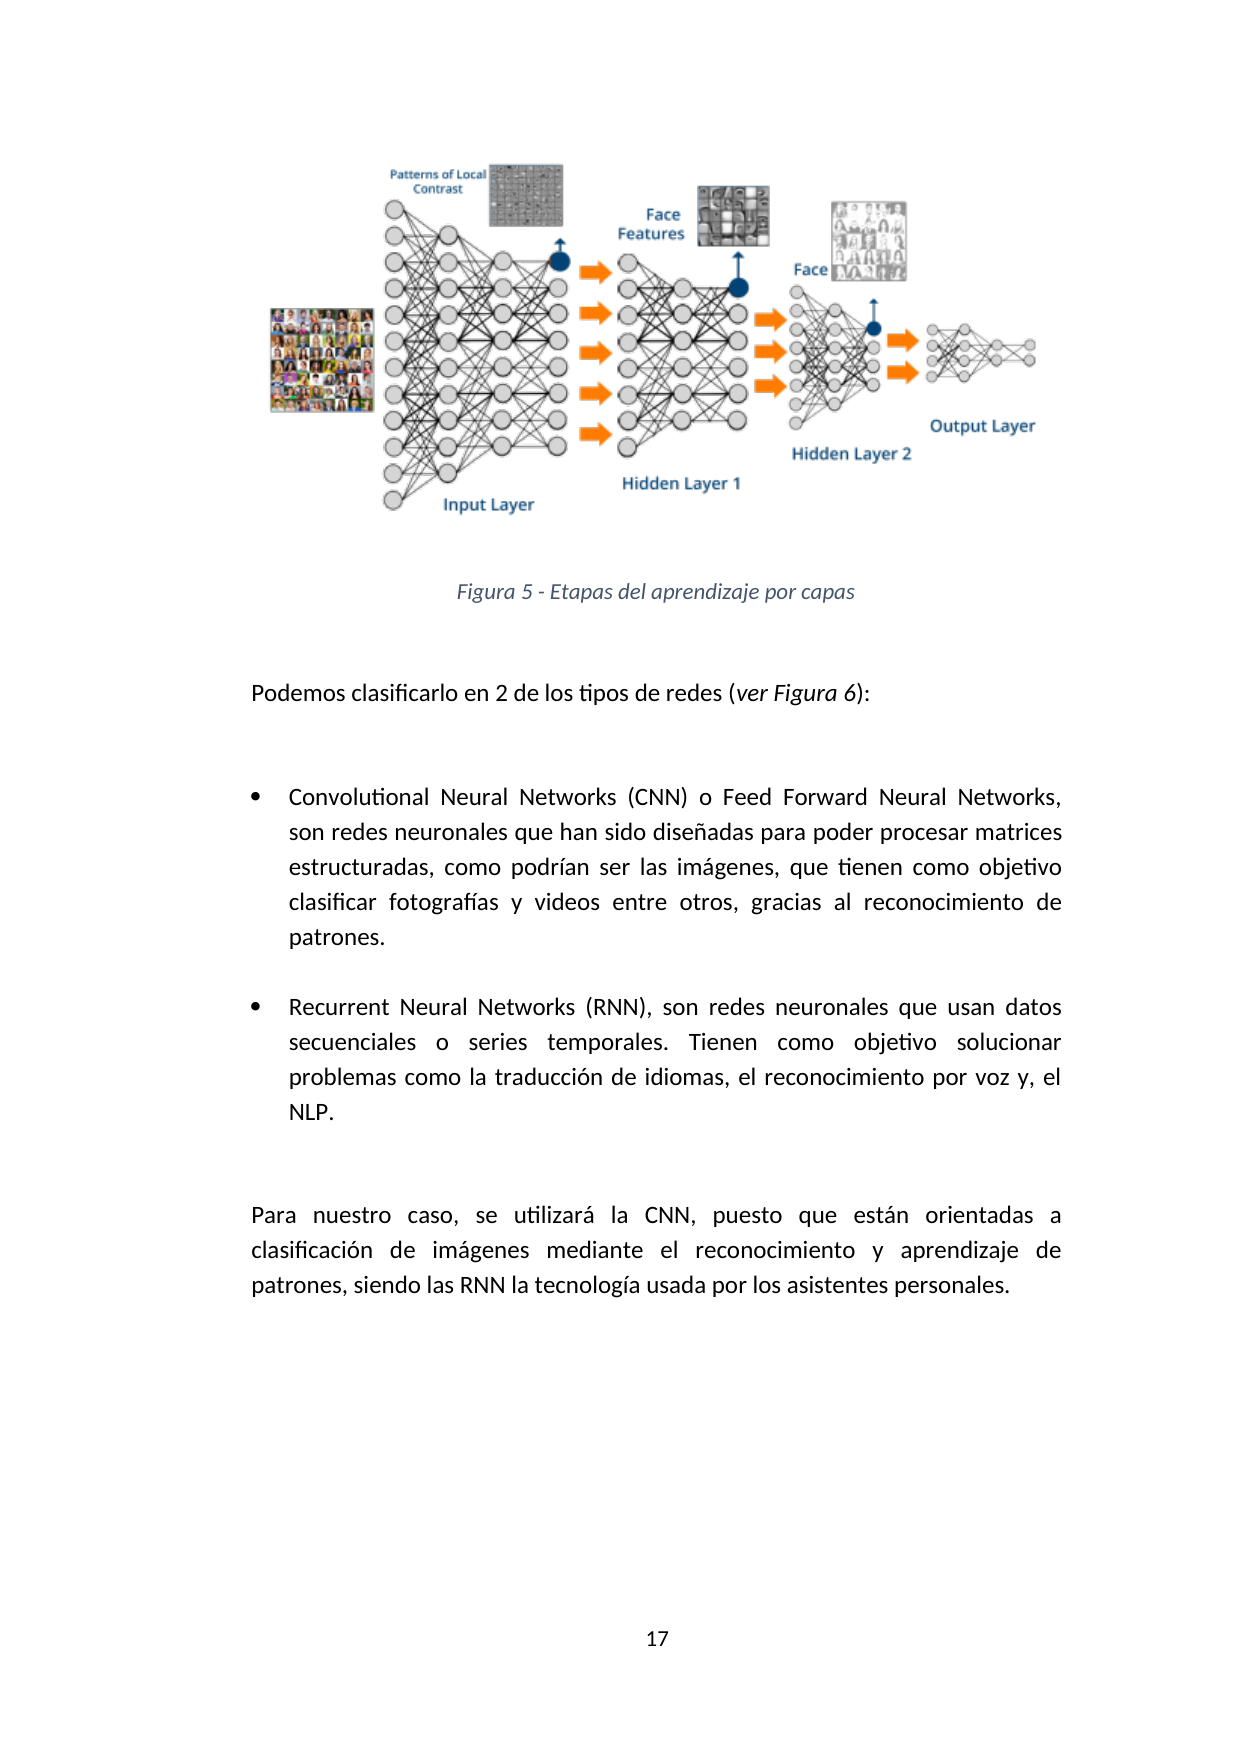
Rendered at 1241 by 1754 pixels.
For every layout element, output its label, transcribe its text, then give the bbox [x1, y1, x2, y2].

text Figura 5 - Etapas del aprendizaje por capas [251, 577, 1063, 605]
list Recurrent Neural Networks (RNN), son redes neuronales que usan datos secuenciales o series temporales. Tienen como objetivo solucionar problemas como la traducción de idiomas, el reconocimiento por voz y, el NLP. [251, 991, 1063, 1126]
text Para nuestro caso, se utilizará la CNN, puesto que están orientadas a clasificación de imágenes mediante el reconocimiento y aprendizaje de patrones, siendo las RNN la tecnología usada por los asistentes personales. [251, 1199, 1063, 1299]
text Podemos clasificarlo en 2 de los tipos de redes (ver Figura 6): [251, 677, 1063, 708]
picture [251, 147, 1049, 556]
list Convolutional Neural Networks (CNN) o Feed Forward Neural Networks, son redes neuronales que han sido diseñadas para poder procesar matrices estructuradas, como podrían ser las imágenes, que tienen como objetivo clasificar fotografías y videos entre otros, gracias al reconocimiento de patrones. [251, 781, 1063, 951]
